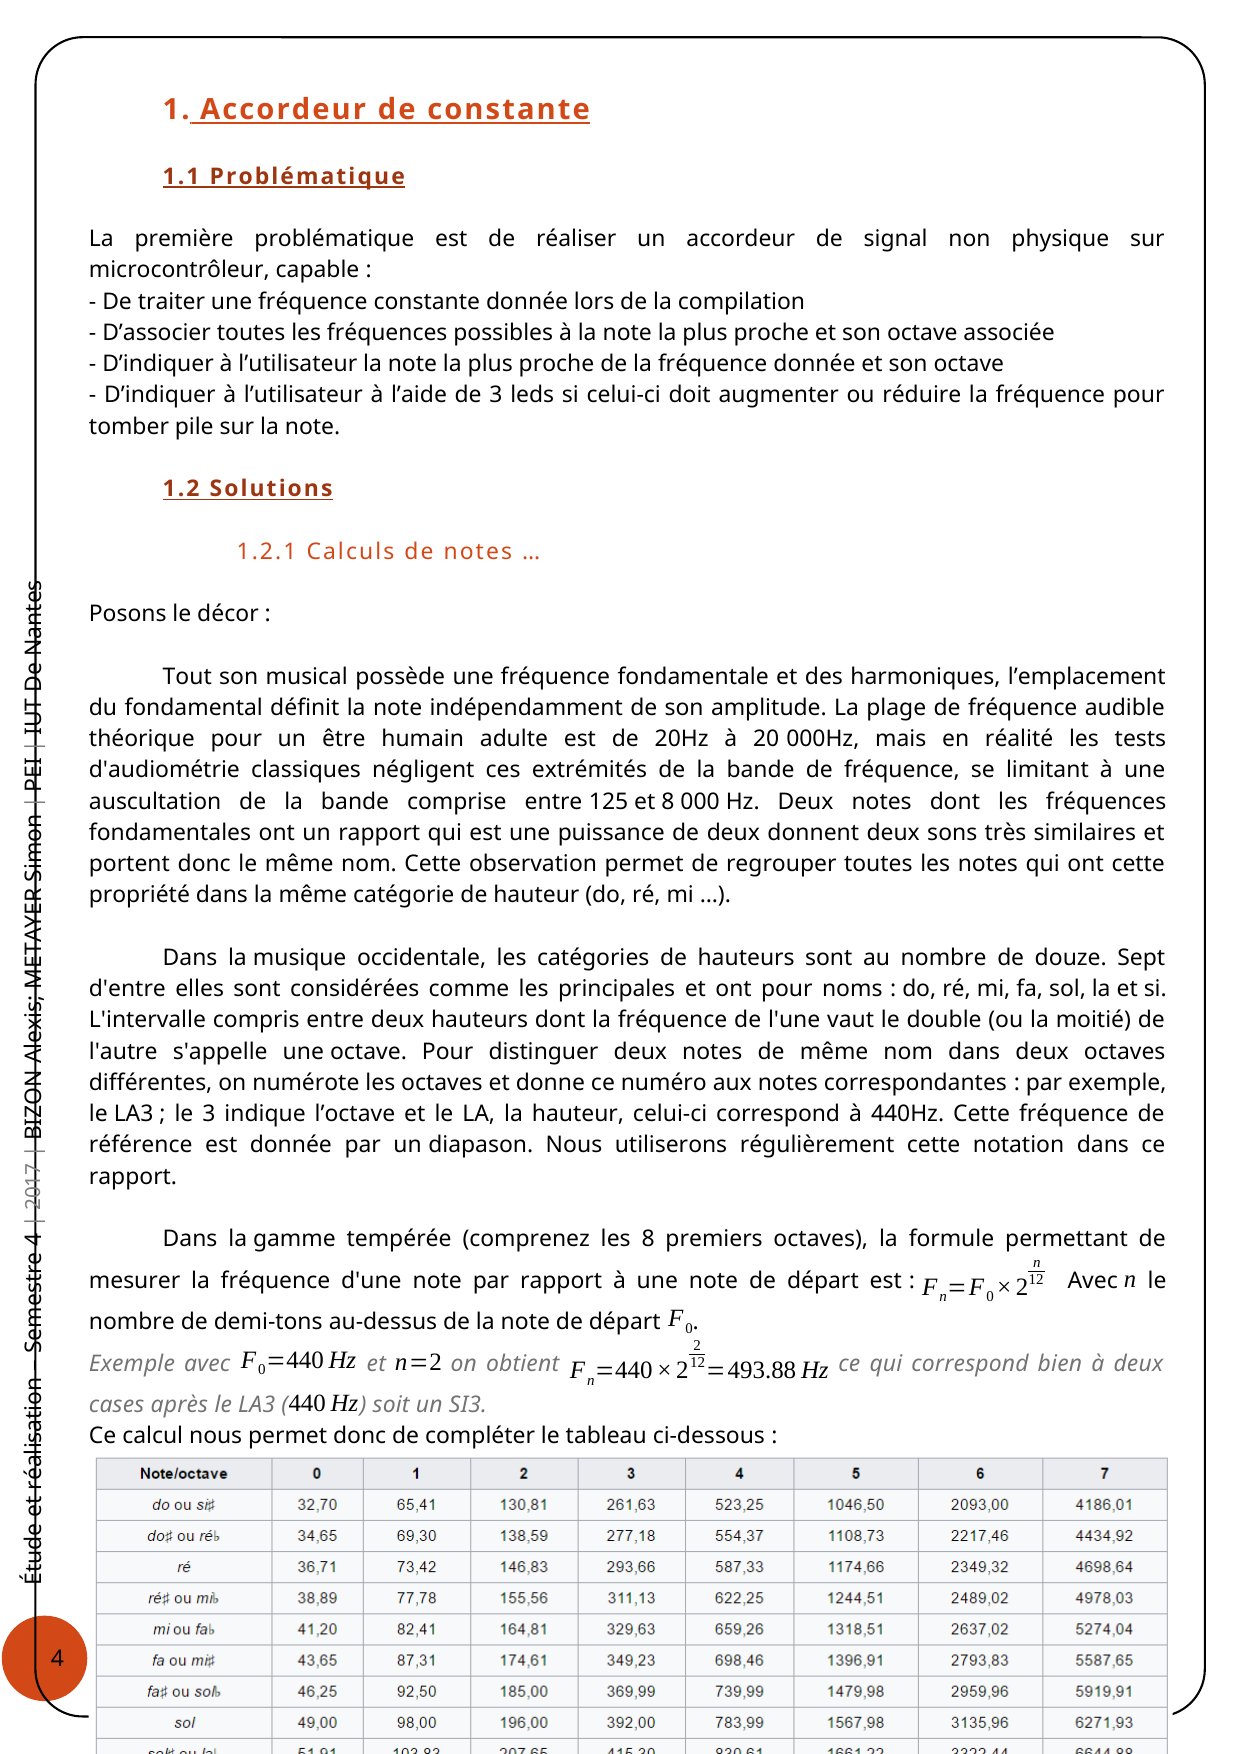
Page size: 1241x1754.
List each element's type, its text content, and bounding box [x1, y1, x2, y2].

subtitle 1.2 Solutions [89, 472, 1166, 503]
text Posons le décor : [89, 597, 1166, 628]
subtitle 1.2.1 Calculs de notes … [236, 534, 1166, 566]
text Exemple avec et on obtient ce qui correspond bien à deux cases après le LA3 () soit un SI3. [89, 1336, 1166, 1419]
text Dans la musique occidentale, les catégories de hauteurs sont au nombre de douze. Sept d'entre elles sont considérées comme les principales et ont pour noms : do, ré, mi, fa, sol, la et si. L'intervalle compris entre deux hauteurs dont la fréquence de l'une vaut le double (ou la moitié) de l'autre s'appelle une octave. Pour distinguer deux notes de même nom dans deux octaves différentes, on numérote les octaves et donne ce numéro aux notes correspondantes : par exemple, le LA3 ; le 3 indique l’octave et le LA, la hauteur, celui-ci correspond à 440Hz. Cette fréquence de référence est donnée par un diapason. Nous utiliserons régulièrement cette notation dans ce rapport. [89, 941, 1166, 1191]
subtitle 1.1 Problématique [89, 159, 1166, 191]
text Tout son musical possède une fréquence fondamentale et des harmoniques, l’emplacement du fondamental définit la note indépendamment de son amplitude. La plage de fréquence audible théorique pour un être humain adulte est de 20Hz à 20 000Hz, mais en réalité les tests d'audiométrie classiques négligent ces extrémités de la bande de fréquence, se limitant à une auscultation de la bande comprise entre 125 et 8 000 Hz. Deux notes dont les fréquences fondamentales ont un rapport qui est une puissance de deux donnent deux sons très similaires et portent donc le même nom. Cette observation permet de regrouper toutes les notes qui ont cette propriété dans la même catégorie de hauteur (do, ré, mi …). [89, 659, 1166, 909]
text Ce calcul nous permet donc de compléter le tableau ci-dessous : [89, 1419, 1166, 1451]
text Dans la gamme tempérée (comprenez les 8 premiers octaves), la formule permettant de mesurer la fréquence d'une note par rapport à une note de départ est : Avec le nombre de demi-tons au-dessus de la note de départ . [89, 1222, 1166, 1336]
text - D’associer toutes les fréquences possibles à la note la plus proche et son octave associée [89, 316, 1166, 347]
text La première problématique est de réaliser un accordeur de signal non physique sur microcontrôleur, capable : [89, 222, 1166, 284]
subtitle Accordeur de constante [162, 89, 1166, 128]
text - De traiter une fréquence constante donnée lors de la compilation [89, 284, 1166, 316]
picture [88, 1456, 1173, 1754]
text - D’indiquer à l’utilisateur la note la plus proche de la fréquence donnée et son octave [89, 347, 1166, 378]
text - D’indiquer à l’utilisateur à l’aide de 3 leds si celui-ci doit augmenter ou réduire la fréquence pour tomber pile sur la note. [89, 378, 1166, 441]
